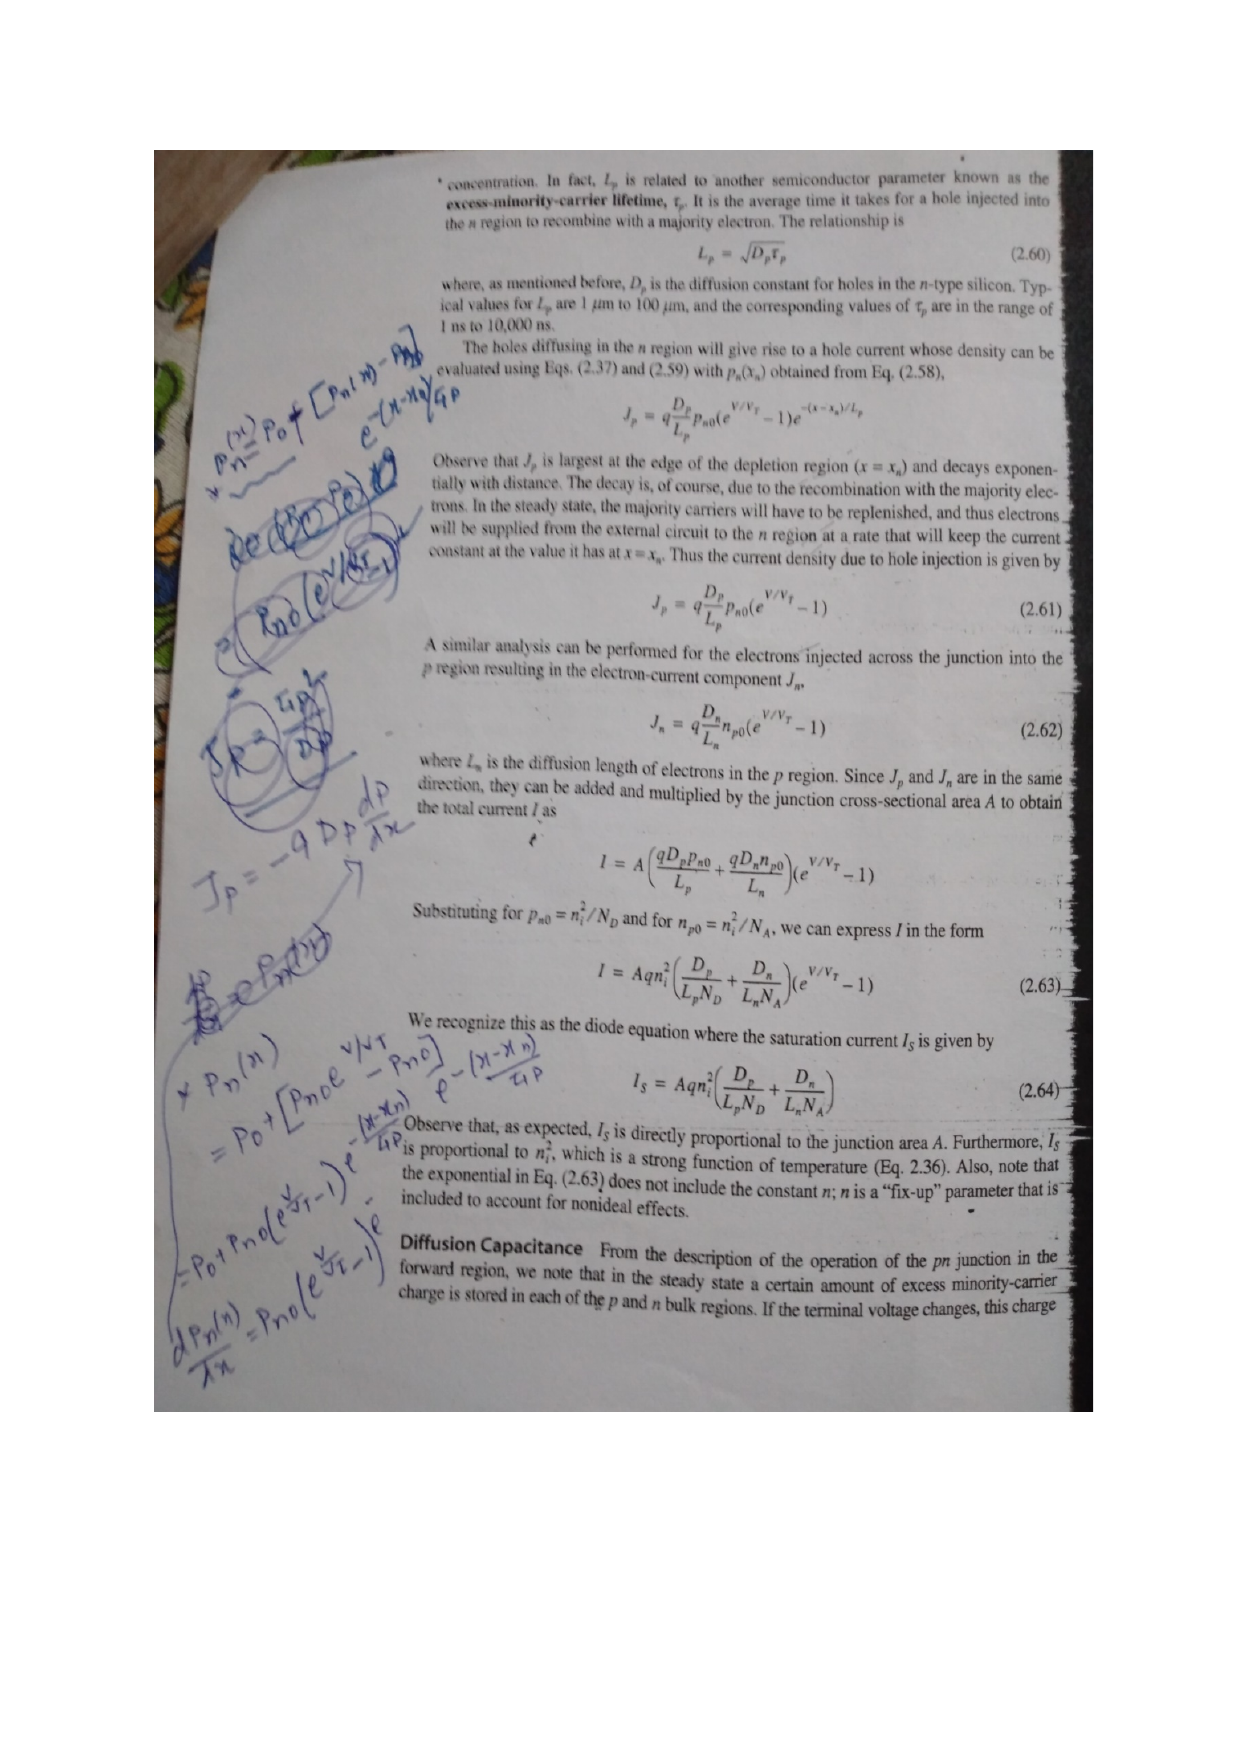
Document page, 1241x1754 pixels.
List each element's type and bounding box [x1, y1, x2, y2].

picture [155, 150, 1094, 1412]
